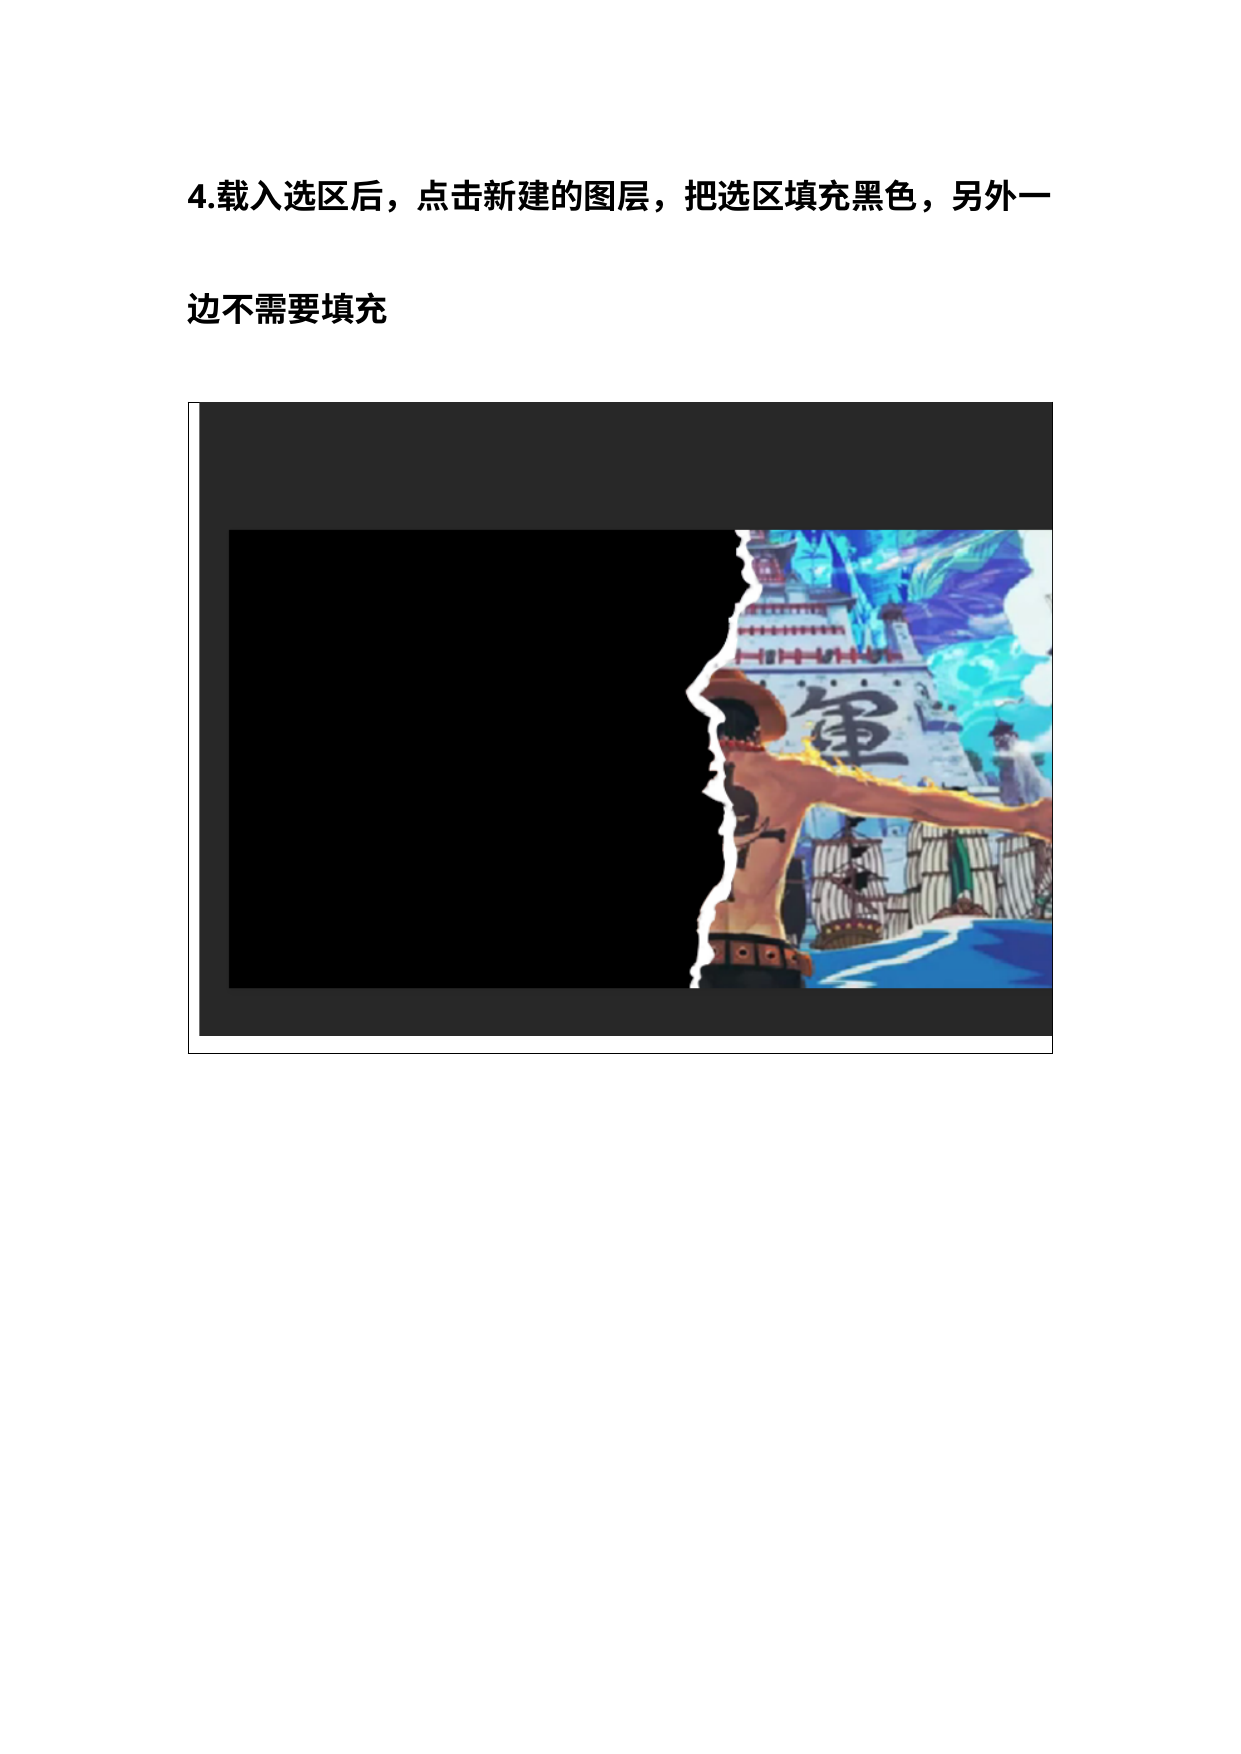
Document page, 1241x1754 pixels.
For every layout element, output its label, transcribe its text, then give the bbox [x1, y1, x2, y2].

table_header [189, 403, 1052, 1053]
picture [199, 402, 1053, 1036]
subtitle 4.载入选区后，点击新建的图层，把选区填充黑色，另外一边不需要填充 [187, 162, 1053, 339]
